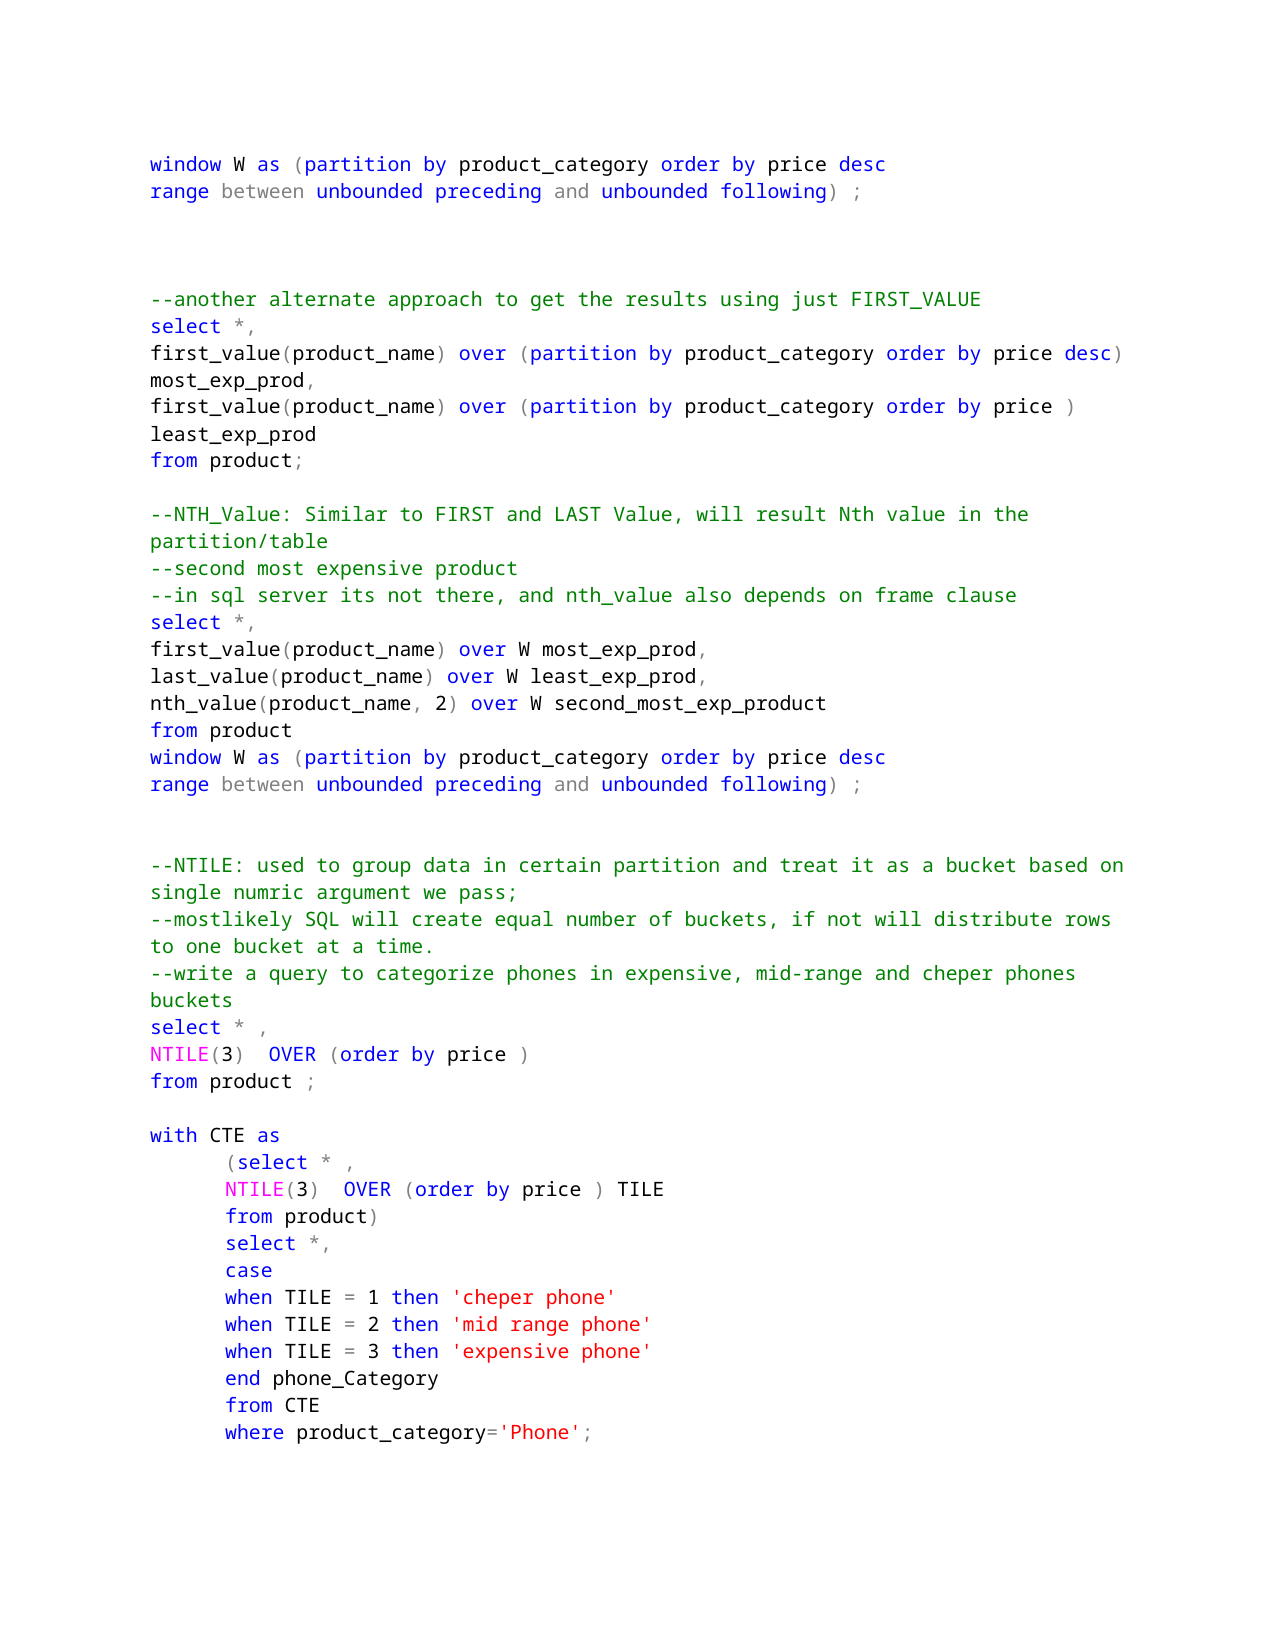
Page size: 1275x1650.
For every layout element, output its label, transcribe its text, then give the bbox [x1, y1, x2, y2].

text select * , [150, 1013, 1125, 1040]
text select *, [150, 1229, 1125, 1256]
text where product_category='Phone'; [150, 1418, 1125, 1445]
text range between unbounded preceding and unbounded following) ; [150, 771, 1125, 797]
text select *, [150, 312, 1125, 339]
text --in sql server its not there, and nth_value also depends on frame clause [150, 582, 1125, 609]
text with CTE as [150, 1121, 1125, 1148]
text when TILE = 2 then 'mid range phone' [150, 1310, 1125, 1337]
text nth_value(product_name, 2) over W second_most_exp_product [150, 689, 1125, 717]
text from product) [150, 1202, 1125, 1229]
text --NTH_Value: Similar to FIRST and LAST Value, will result Nth value in the partition/table [150, 501, 1125, 555]
text when TILE = 1 then 'cheper phone' [150, 1283, 1125, 1310]
text window W as (partition by product_category order by price desc [150, 150, 1125, 177]
text (select * , [150, 1148, 1125, 1175]
text end phone_Category [150, 1364, 1125, 1391]
text case [150, 1256, 1125, 1283]
text last_value(product_name) over W least_exp_prod, [150, 663, 1125, 689]
text --another alternate approach to get the results using just FIRST_VALUE [150, 285, 1125, 312]
text --second most expensive product [150, 555, 1125, 582]
text select *, [150, 609, 1125, 636]
text NTILE(3) OVER (order by price ) [150, 1040, 1125, 1067]
text from product [150, 717, 1125, 743]
text first_value(product_name) over (partition by product_category order by price desc) most_exp_prod, [150, 339, 1125, 393]
text when TILE = 3 then 'expensive phone' [150, 1337, 1125, 1364]
text --NTILE: used to group data in certain partition and treat it as a bucket based on single numric argument we pass; [150, 851, 1125, 905]
text first_value(product_name) over W most_exp_prod, [150, 636, 1125, 663]
text from product; [150, 447, 1125, 474]
text first_value(product_name) over (partition by product_category order by price ) least_exp_prod [150, 393, 1125, 447]
text range between unbounded preceding and unbounded following) ; [150, 177, 1125, 204]
text NTILE(3) OVER (order by price ) TILE [150, 1175, 1125, 1202]
text --write a query to categorize phones in expensive, mid-range and cheper phones buckets [150, 959, 1125, 1013]
text from CTE [150, 1391, 1125, 1418]
text from product ; [150, 1067, 1125, 1094]
text window W as (partition by product_category order by price desc [150, 743, 1125, 771]
text --mostlikely SQL will create equal number of buckets, if not will distribute rows to one bucket at a time. [150, 905, 1125, 959]
